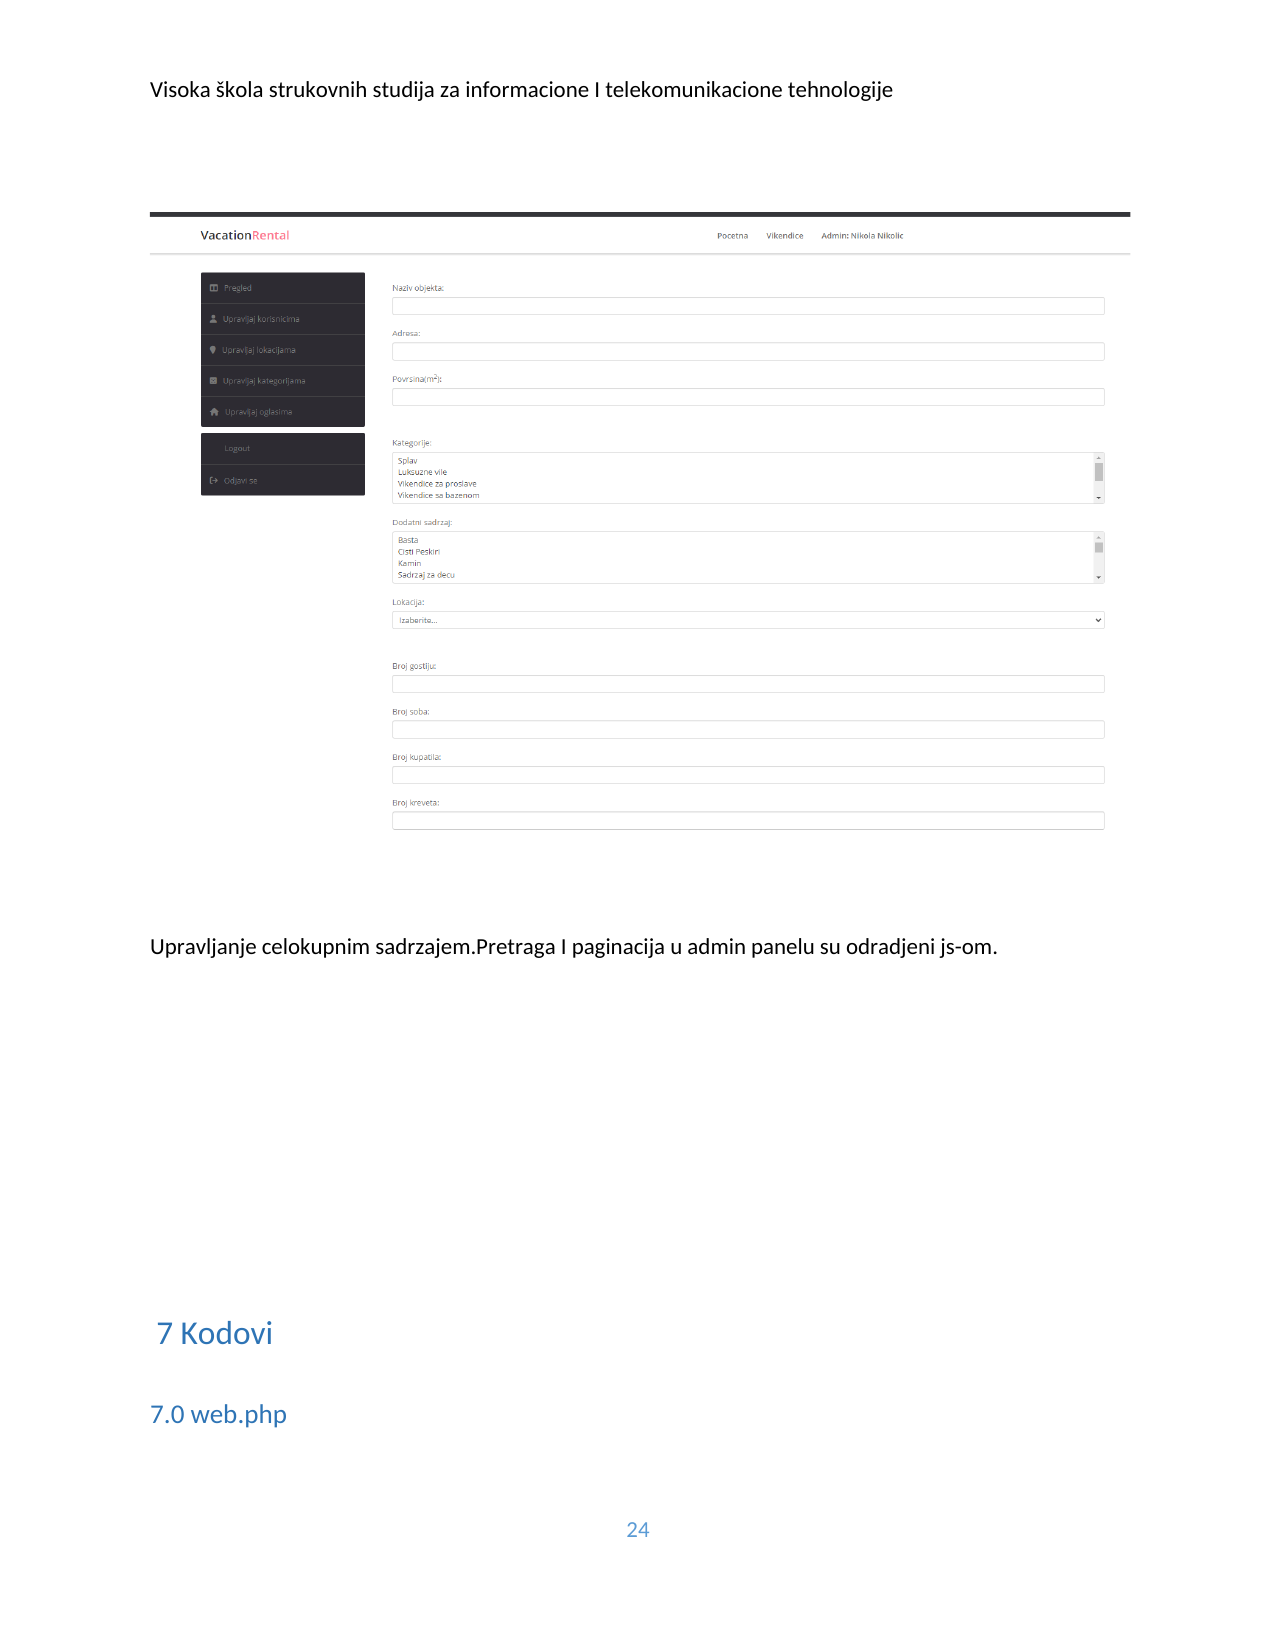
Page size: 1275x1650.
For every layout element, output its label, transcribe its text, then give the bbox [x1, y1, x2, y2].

text Upravljanje celokupnim sadrzajem.Pretraga I paginacija u admin panelu su odradjeni js-om. [150, 932, 1130, 961]
picture [149, 212, 1131, 838]
subtitle 7 Kodovi [148, 1312, 1130, 1353]
subtitle 7.0 web.php [150, 1397, 1130, 1430]
